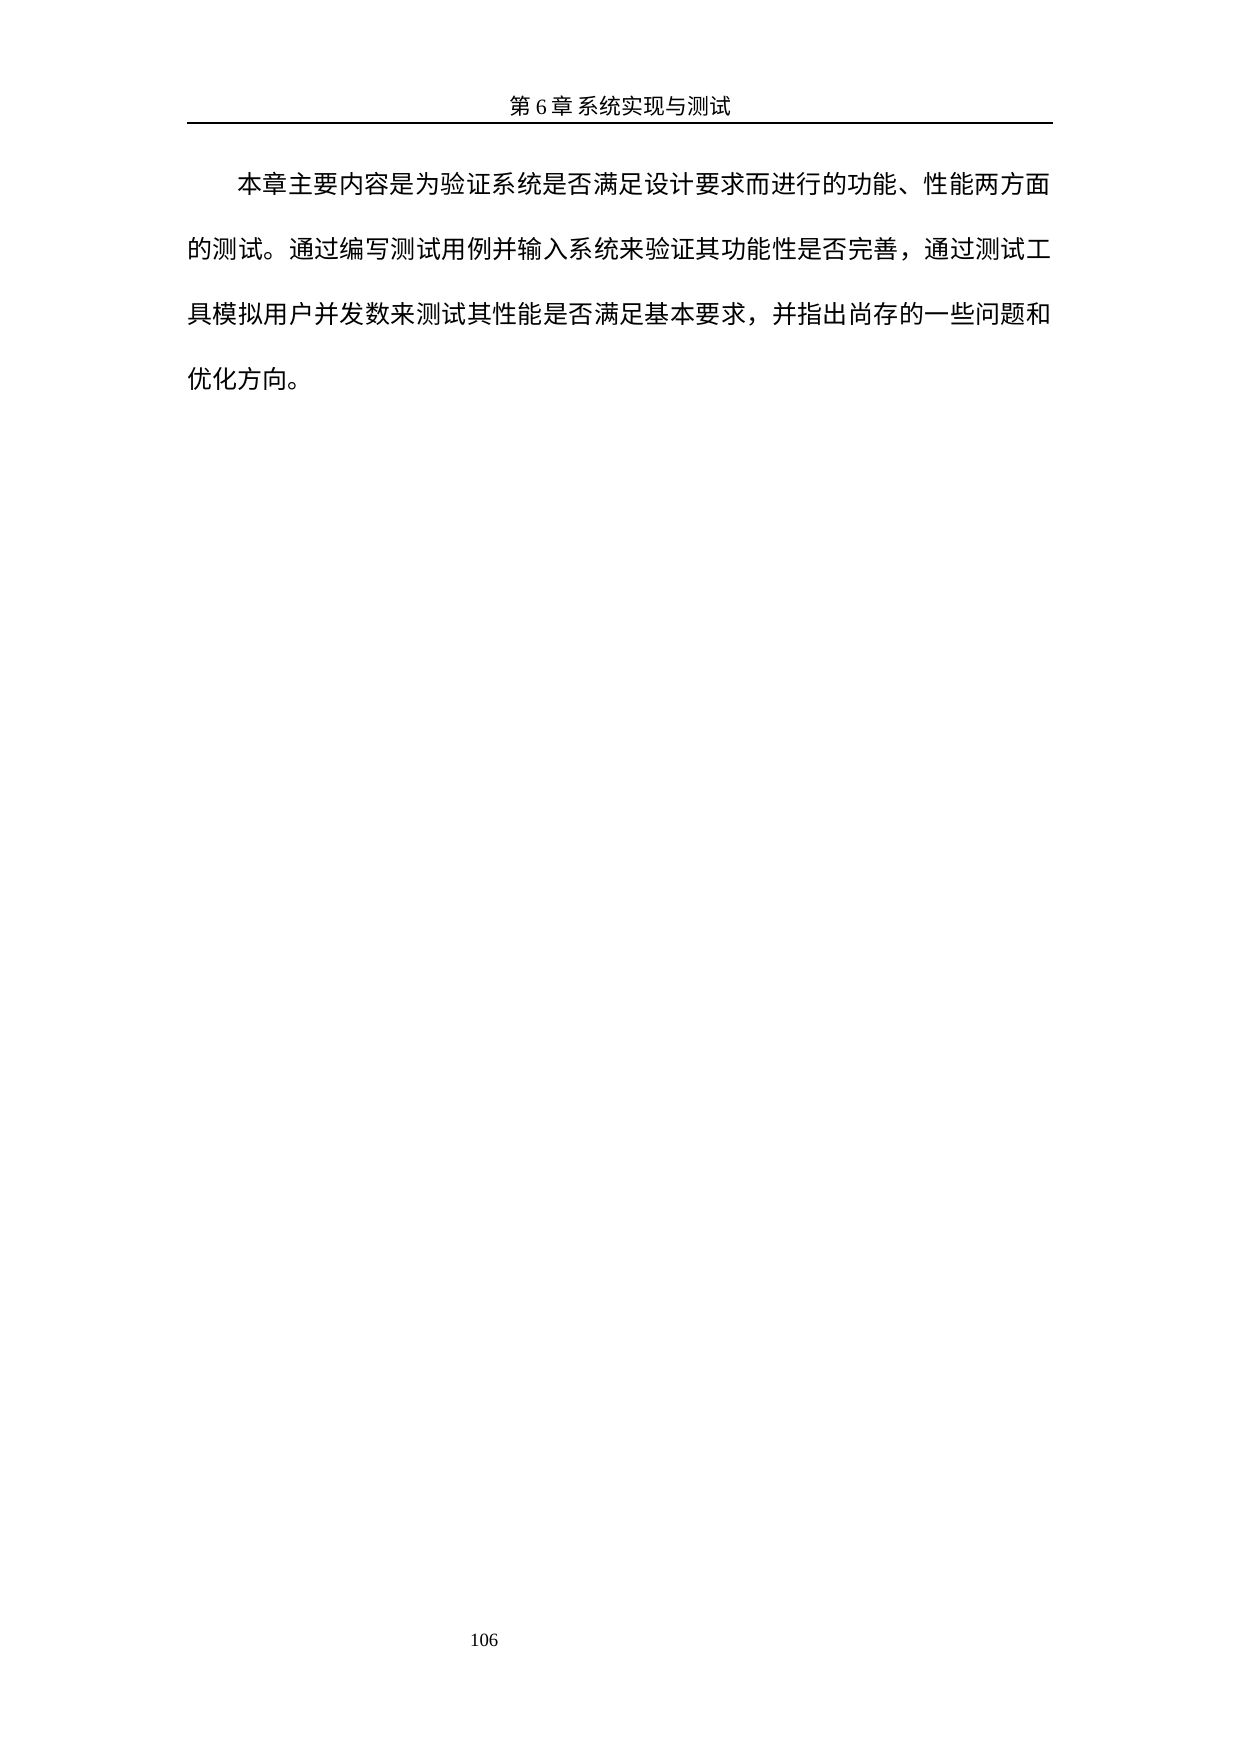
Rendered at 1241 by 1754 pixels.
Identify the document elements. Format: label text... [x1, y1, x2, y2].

text 本章主要内容是为验证系统是否满足设计要求而进行的功能、性能两方面的测试。通过编写测试用例并输入系统来验证其功能性是否完善，通过测试工具模拟用户并发数来测试其性能是否满足基本要求，并指出尚存的一些问题和优化方向。 [187, 150, 1053, 410]
